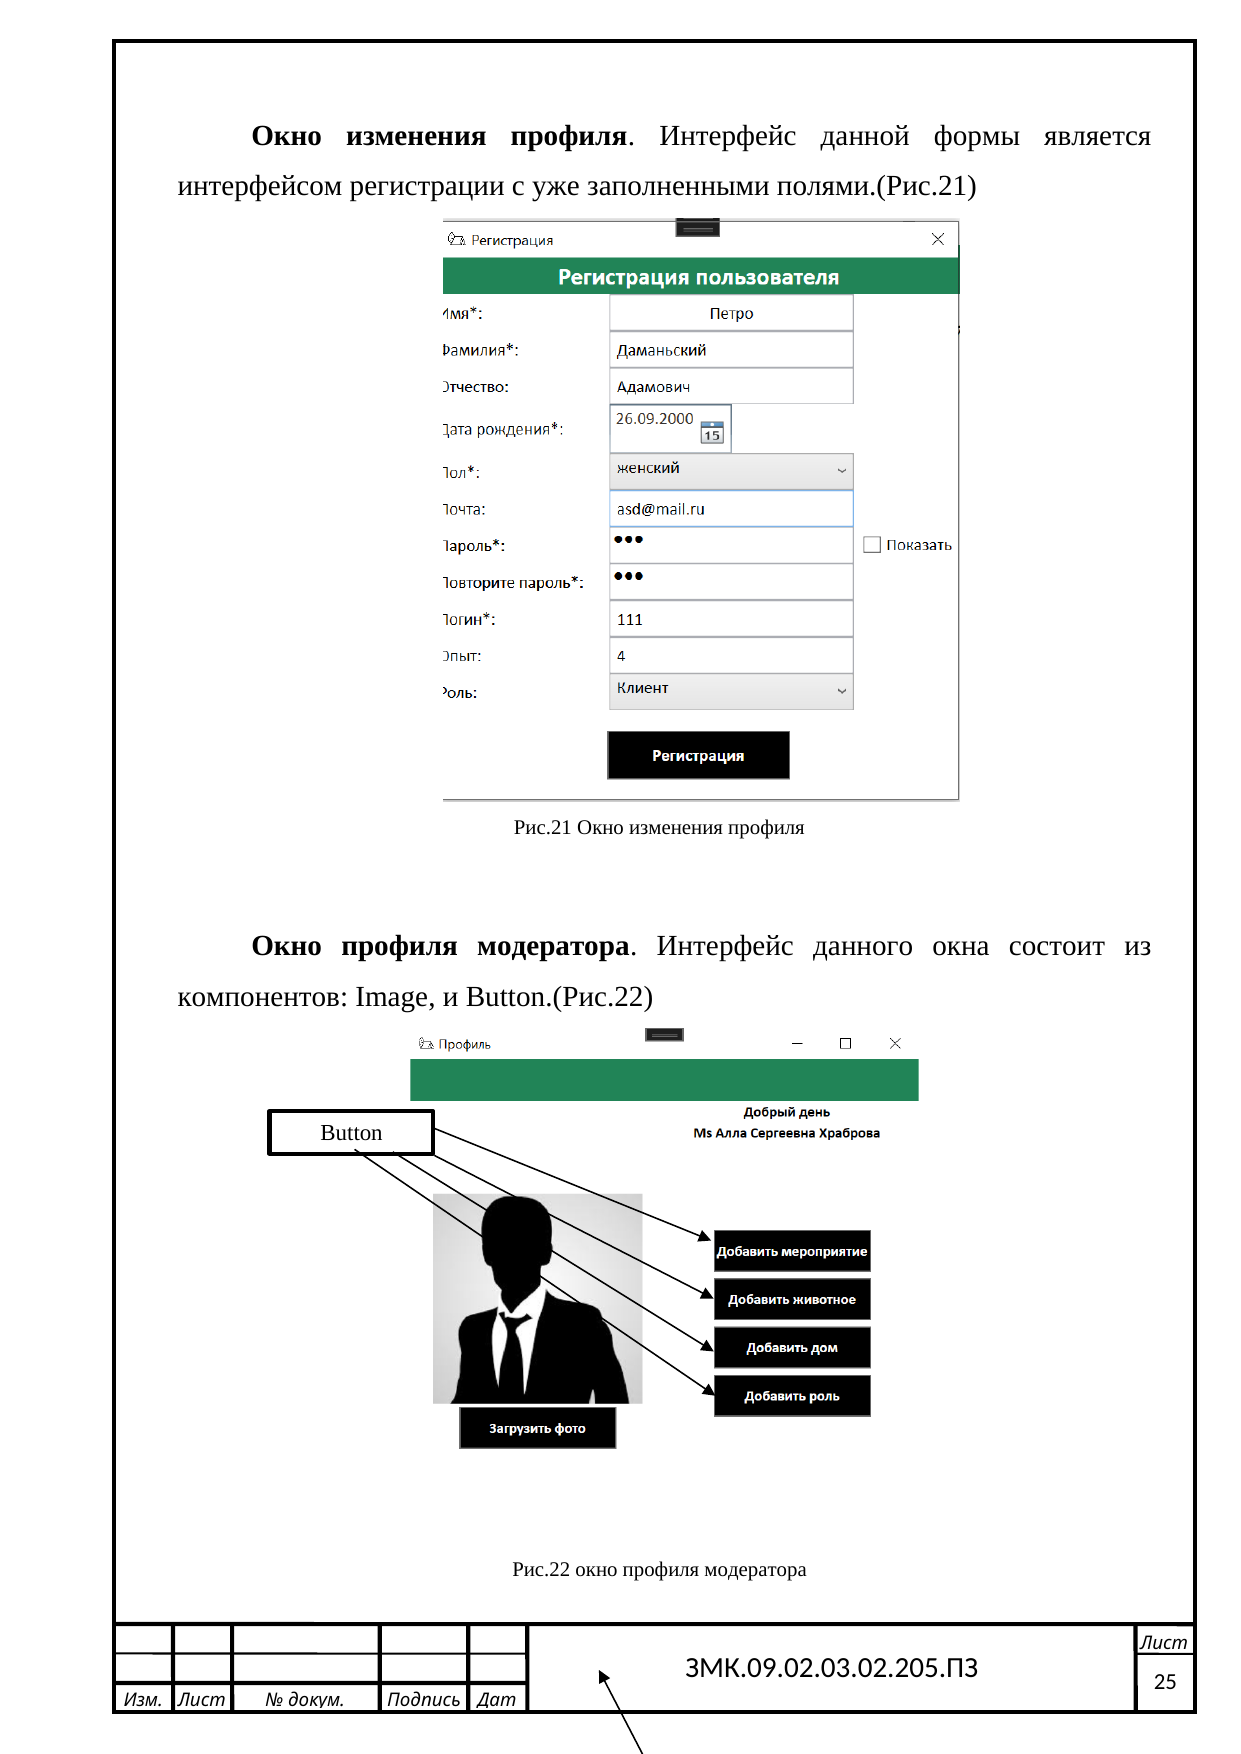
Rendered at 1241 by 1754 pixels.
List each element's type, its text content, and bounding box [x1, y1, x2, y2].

text Рис.21 Окно изменения профиля [177, 815, 1141, 839]
picture [443, 218, 960, 802]
text Окно изменения профиля. Интерфейс данной формы является интерфейсом регистрации с уже заполненными полями.(Рис.21) [177, 118, 1152, 202]
text Рис.22 окно профиля модератора [177, 1557, 1141, 1581]
picture [410, 1028, 919, 1543]
text Окно профиля модератора. Интерфейс данного окна состоит из компонентов: Image, и Button.(Рис.22) [177, 928, 1152, 1012]
